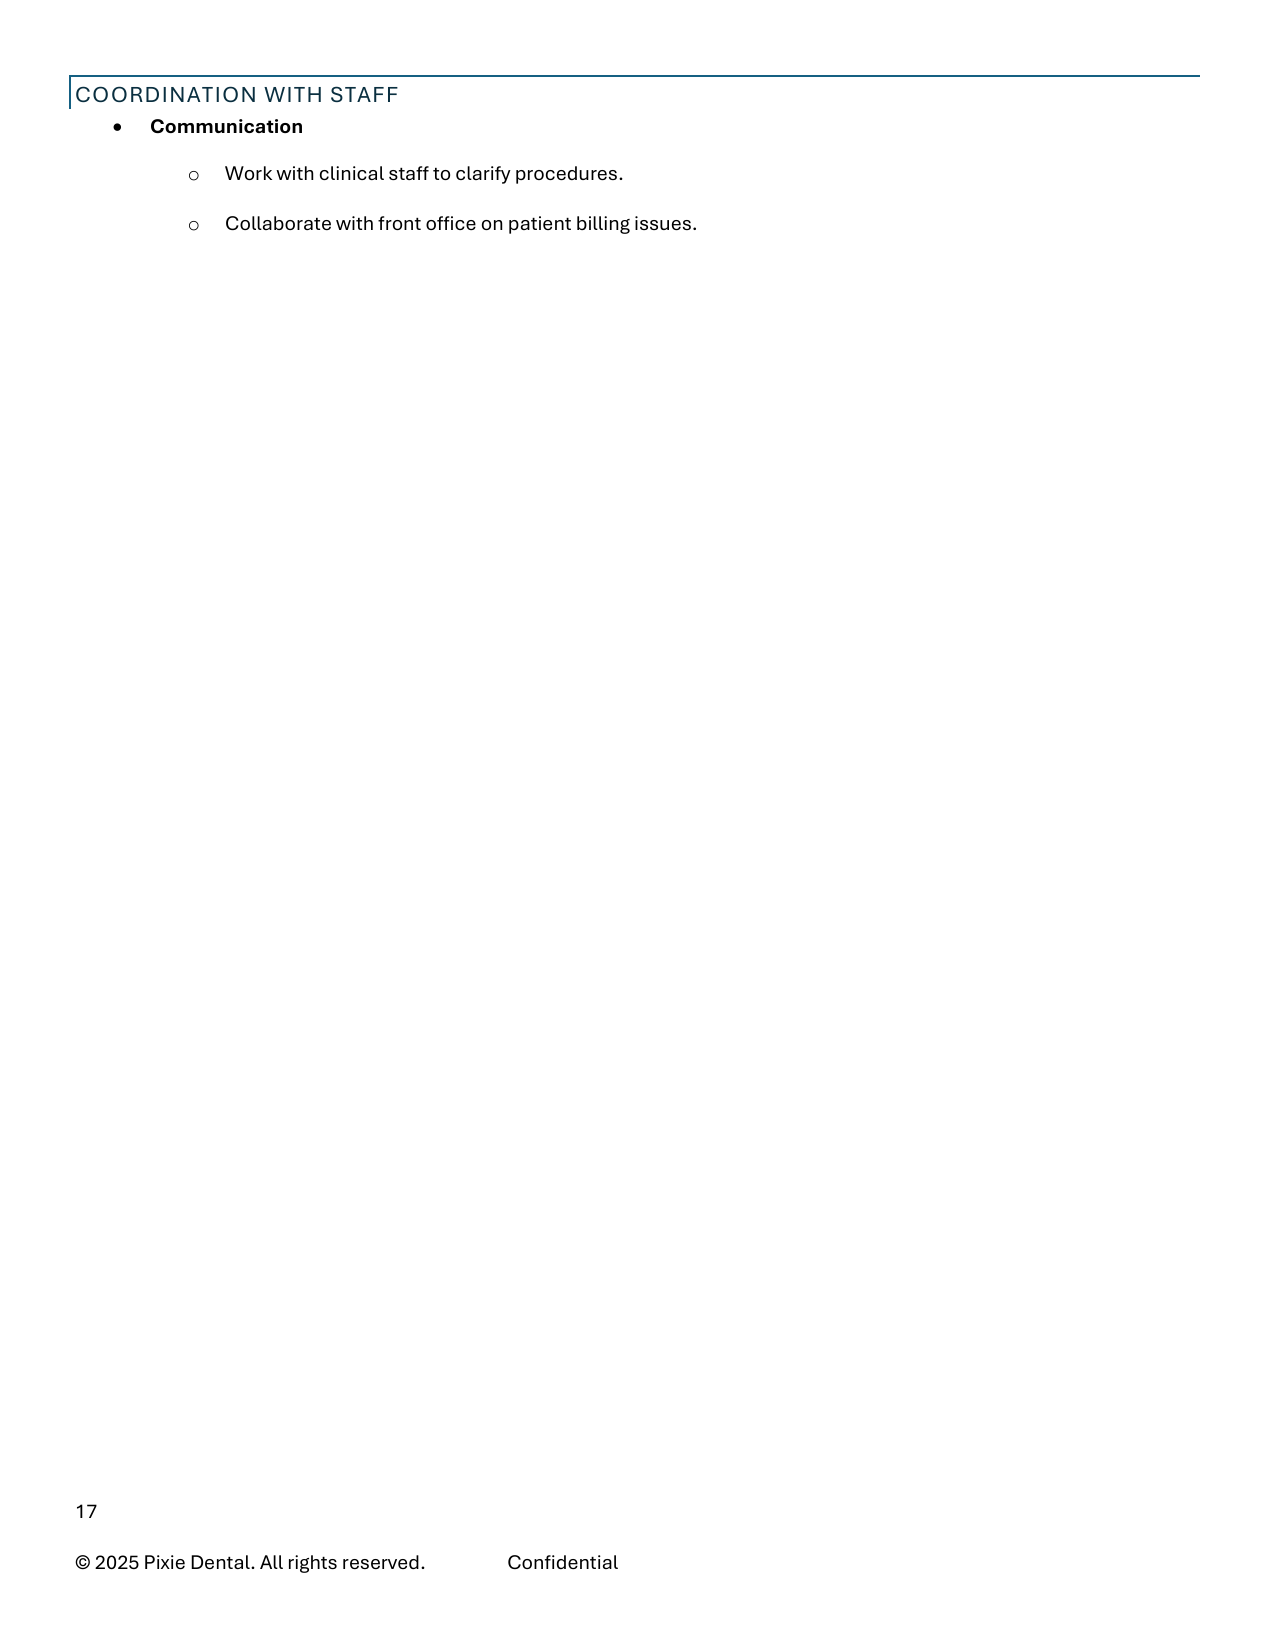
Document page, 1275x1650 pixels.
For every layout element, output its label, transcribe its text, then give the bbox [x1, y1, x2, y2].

list Communication [112, 113, 1200, 140]
list Work with clinical staff to clarify procedures. [187, 160, 1200, 186]
subtitle Coordination with Staff [71, 77, 1200, 109]
list Collaborate with front office on patient billing issues. [187, 211, 1200, 237]
